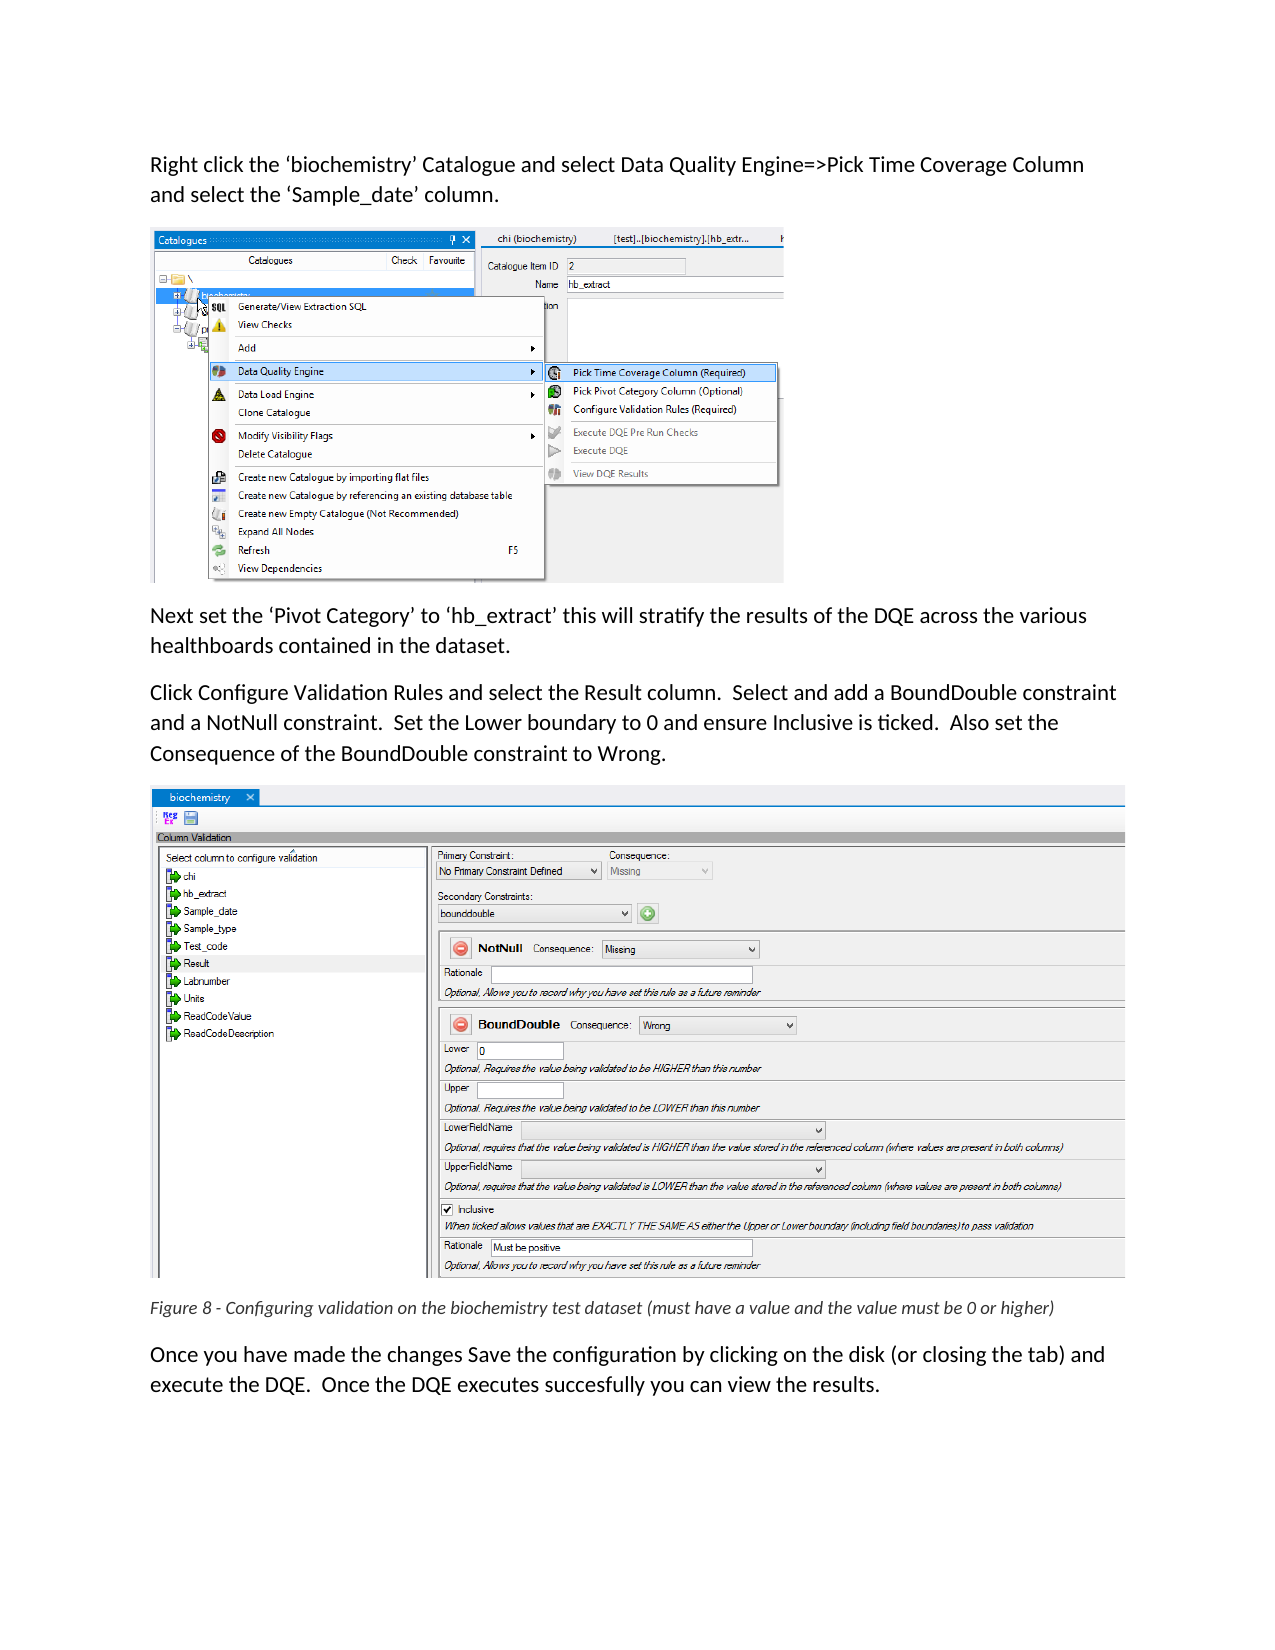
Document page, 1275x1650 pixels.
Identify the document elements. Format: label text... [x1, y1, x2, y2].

text Next set the ‘Pivot Category’ to ‘hb_extract’ this will stratify the results of the DQE across the various healthboards contained in the dataset. [150, 601, 1125, 659]
text Once you have made the changes Save the configuration by clicking on the disk (or closing the tab) and execute the DQE. Once the DQE executes succesfully you can view the results. [150, 1340, 1125, 1398]
text Right click the ‘biochemistry’ Catalogue and select Data Quality Engine=>Pick Time Coverage Column and select the ‘Sample_date’ column. [150, 150, 1125, 208]
text Click Configure Validation Rules and select the Result column. Select and add a BoundDouble constraint and a NotNull constraint. Set the Lower boundary to 0 and ensure Inclusive is ticked. Also set the Consequence of the BoundDouble constraint to Wrong. [150, 678, 1125, 767]
picture [150, 785, 1125, 1278]
text Figure 8 - Configuring validation on the biochemistry test dataset (must have a value and the value must be 0 or higher) [150, 1296, 1125, 1319]
picture [150, 227, 784, 583]
